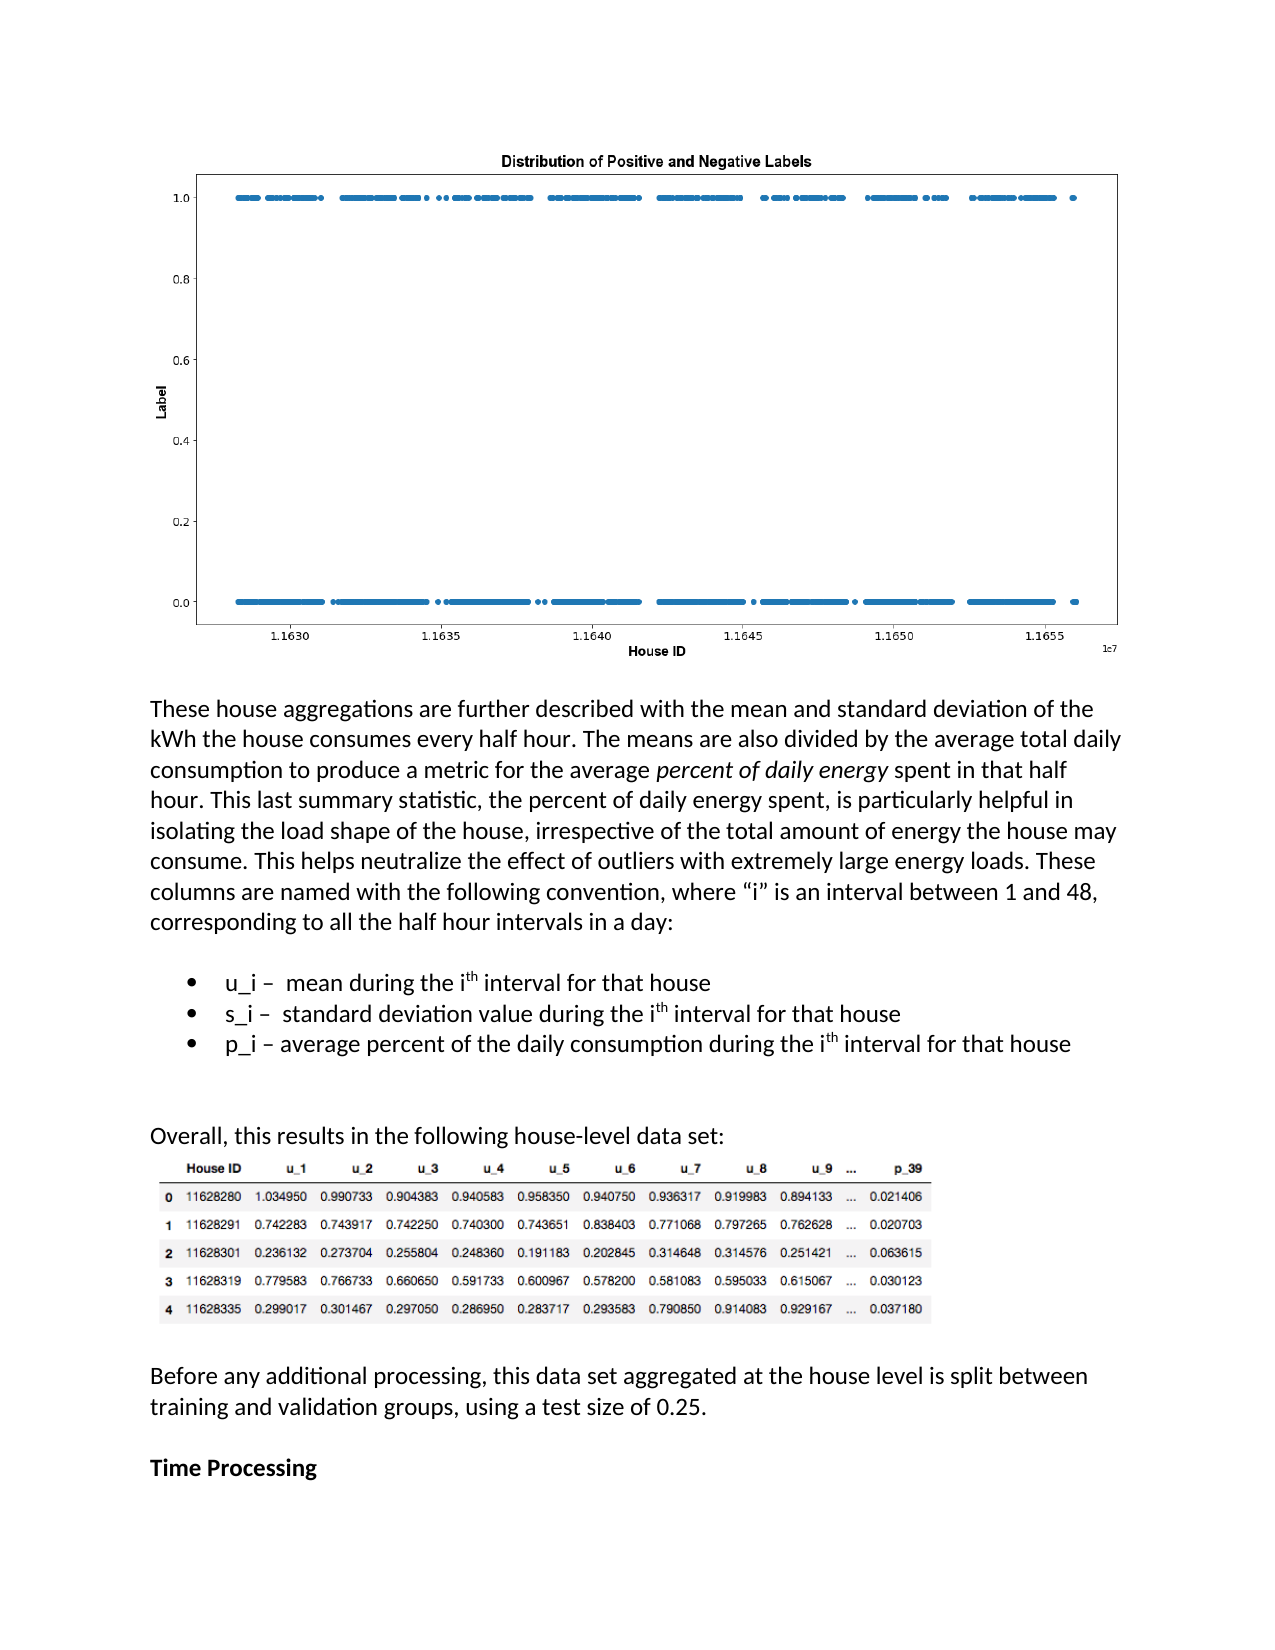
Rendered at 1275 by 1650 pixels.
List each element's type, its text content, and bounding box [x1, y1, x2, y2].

text Before any additional processing, this data set aggregated at the house level is split between training and validation groups, using a test size of 0.25. [150, 1360, 1125, 1421]
list u_i – mean during the ith interval for that house [187, 967, 1125, 998]
list s_i – standard deviation value during the ith interval for that house [187, 998, 1125, 1028]
list p_i – average percent of the daily consumption during the ith interval for that house [187, 1028, 1125, 1059]
text Time Processing [150, 1452, 1125, 1482]
text These house aggregations are further described with the mean and standard deviation of the kWh the house consumes every half hour. The means are also divided by the average total daily consumption to produce a metric for the average percent of daily energy spent in that half hour. This last summary statistic, the percent of daily energy spent, is particularly helpful in isolating the load shape of the house, irrespective of the total amount of energy the house may consume. This helps neutralize the effect of outliers with extremely large energy loads. These columns are named with the following convention, where “i” is an interval between 1 and 48, corresponding to all the half hour intervals in a day: [150, 693, 1125, 937]
picture [150, 1150, 932, 1330]
picture [150, 150, 1125, 663]
text Overall, this results in the following house-level data set: [150, 1120, 1125, 1151]
